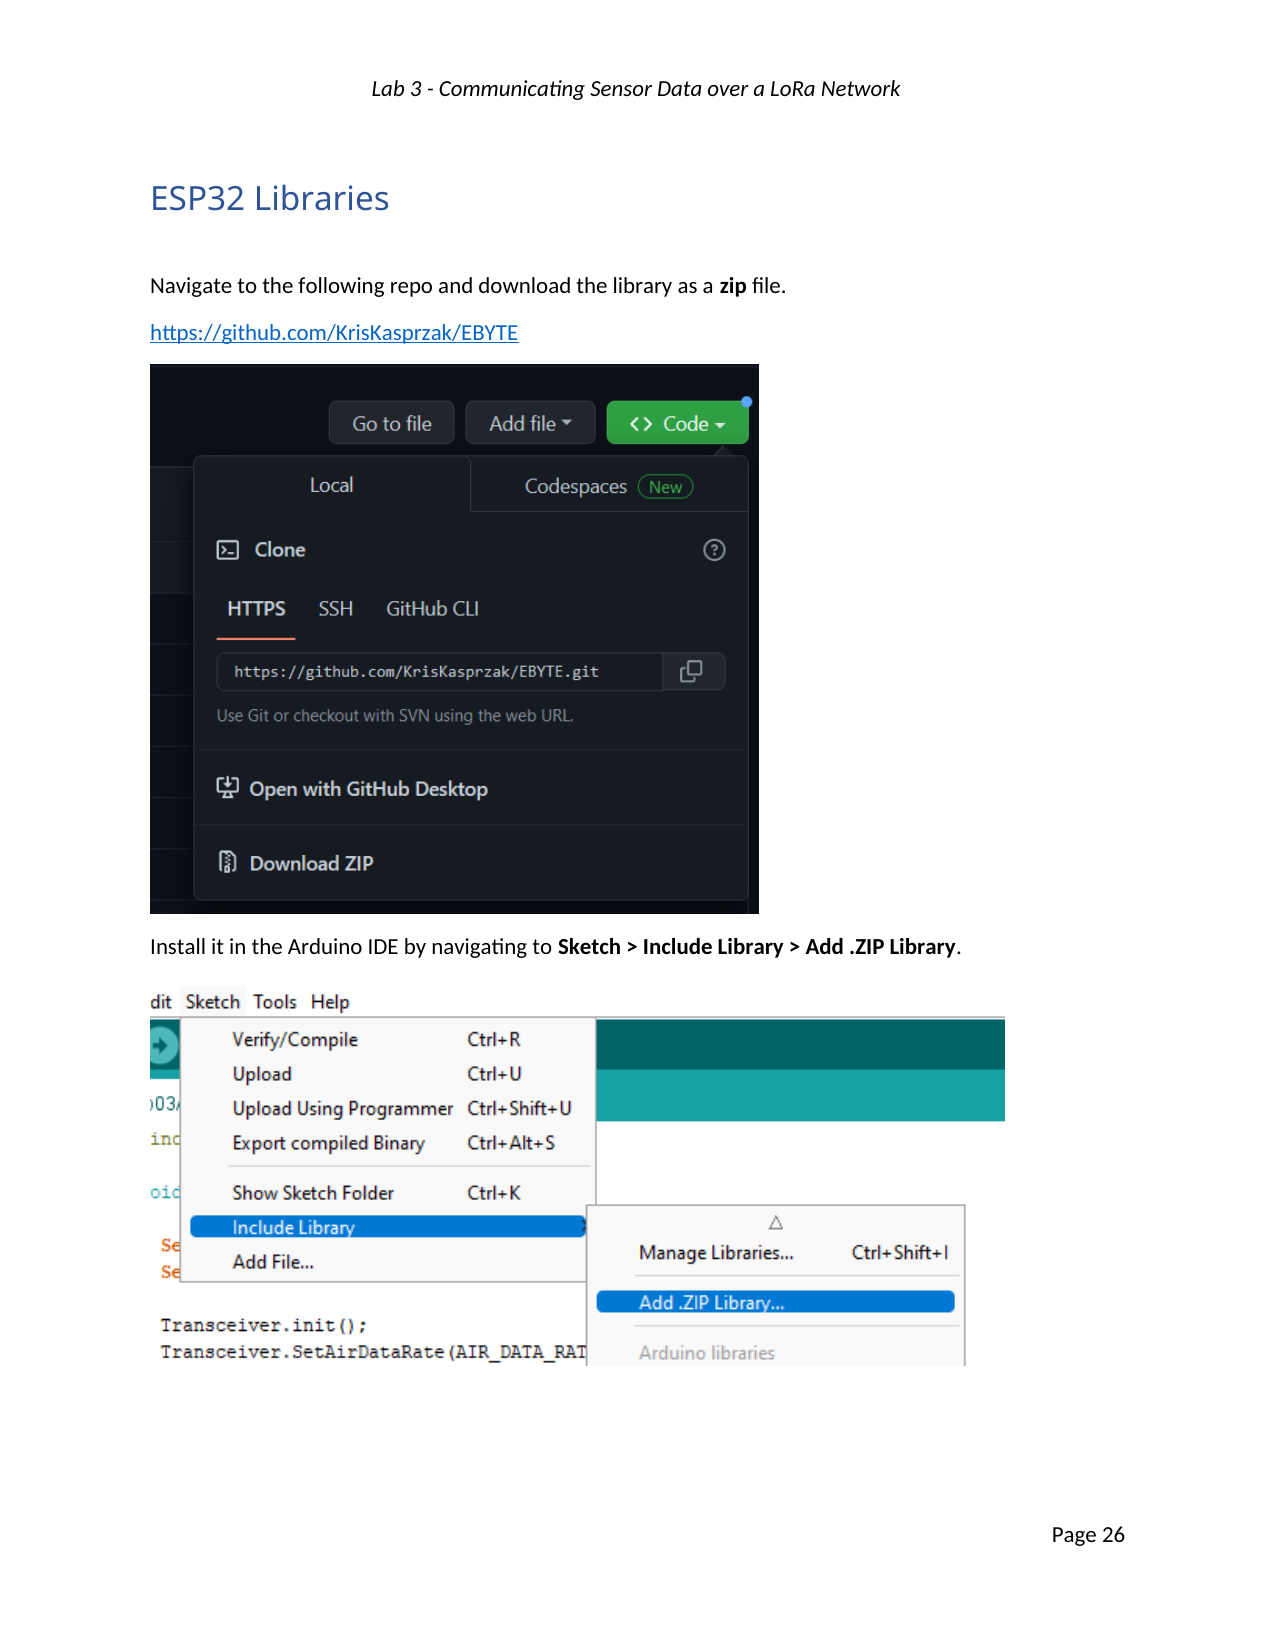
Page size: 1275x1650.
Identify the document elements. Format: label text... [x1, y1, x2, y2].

picture [150, 979, 1005, 1366]
text Install it in the Arduino IDE by navigating to Sketch > Include Library > Add .ZIP Library. [150, 932, 1125, 960]
text https://github.com/KrisKasprzak/EBYTE [150, 318, 1125, 346]
picture [150, 364, 759, 914]
subtitle ESP32 Libraries [150, 175, 1125, 220]
text Navigate to the following repo and download the library as a zip file. [150, 271, 1125, 299]
